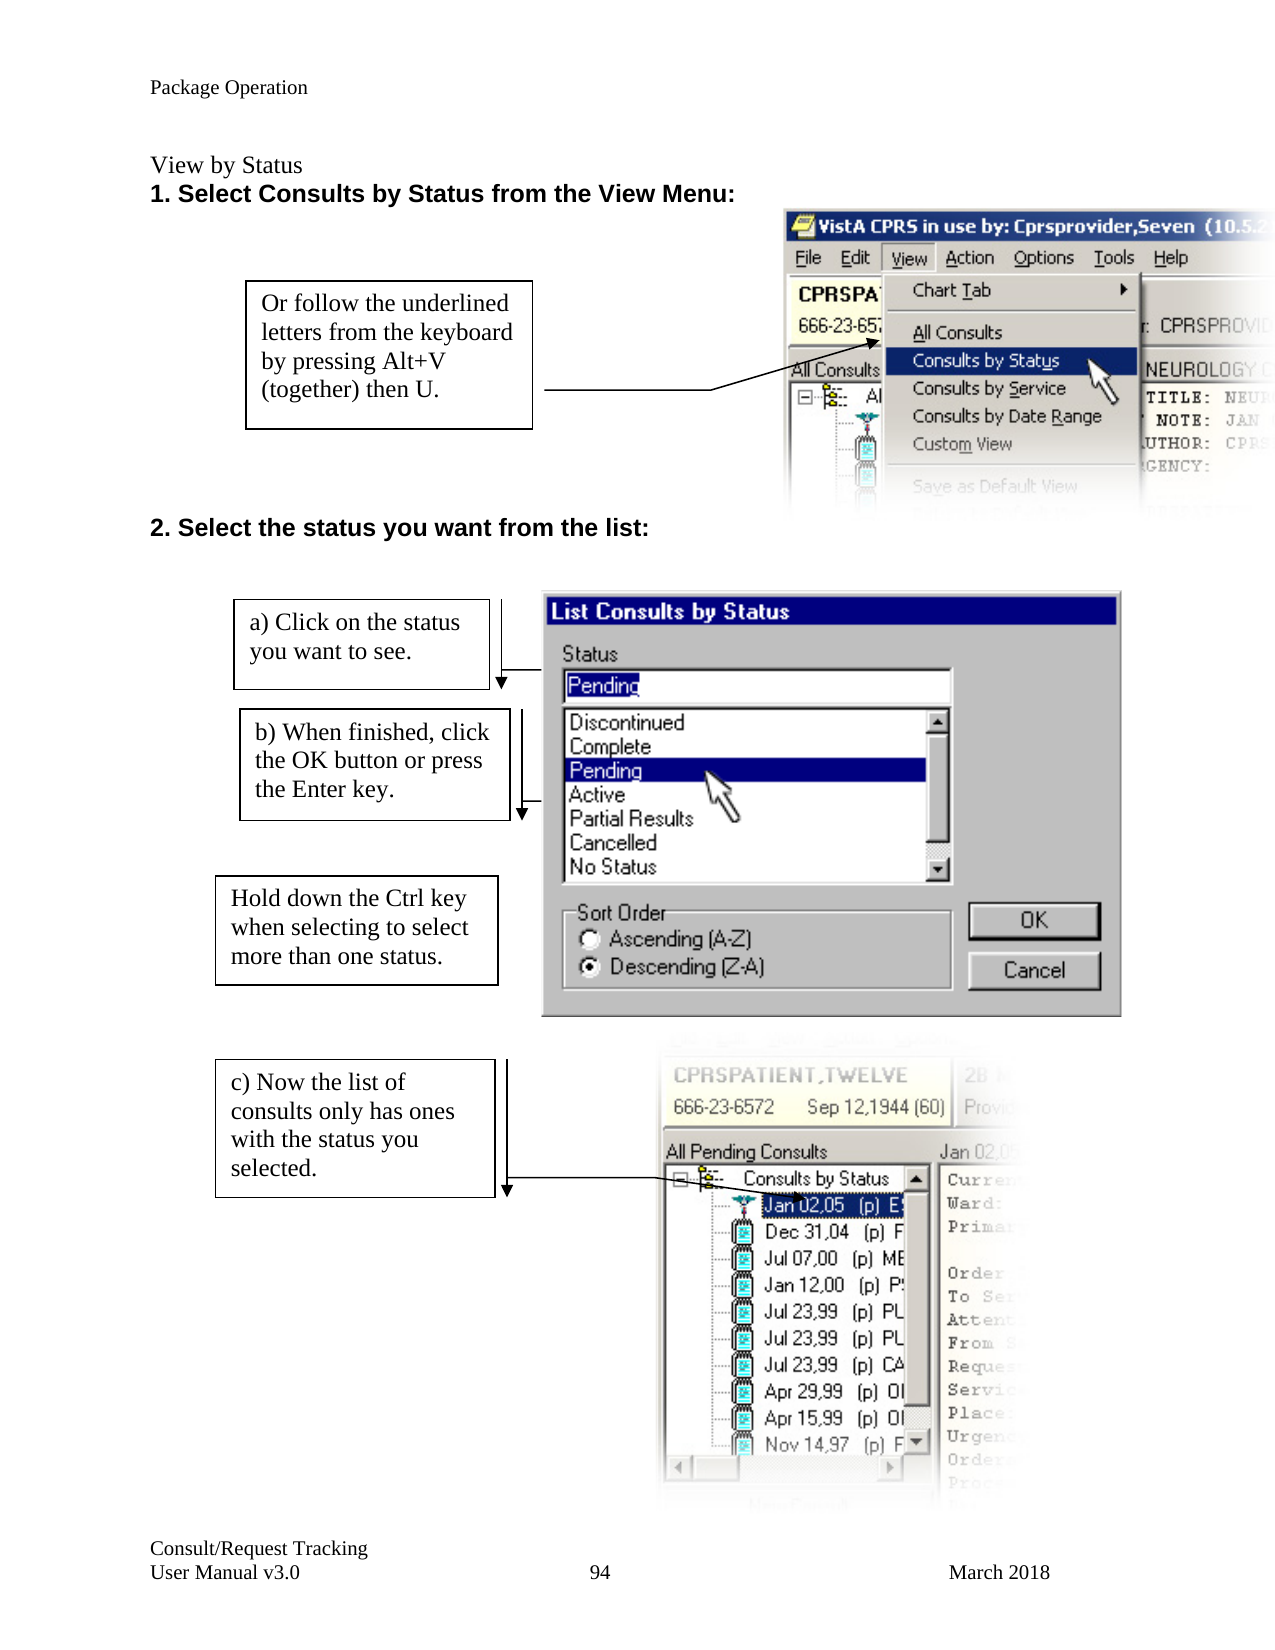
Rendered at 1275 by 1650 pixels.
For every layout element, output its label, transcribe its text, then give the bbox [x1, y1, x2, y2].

picture [782, 207, 1275, 521]
picture [655, 1032, 1030, 1517]
subtitle 2. Select the status you want from the list: [150, 512, 1125, 541]
picture [540, 590, 1120, 1016]
subtitle 1. Select Consults by Status from the View Menu: [150, 179, 1125, 207]
subtitle View by Status [150, 150, 1125, 179]
